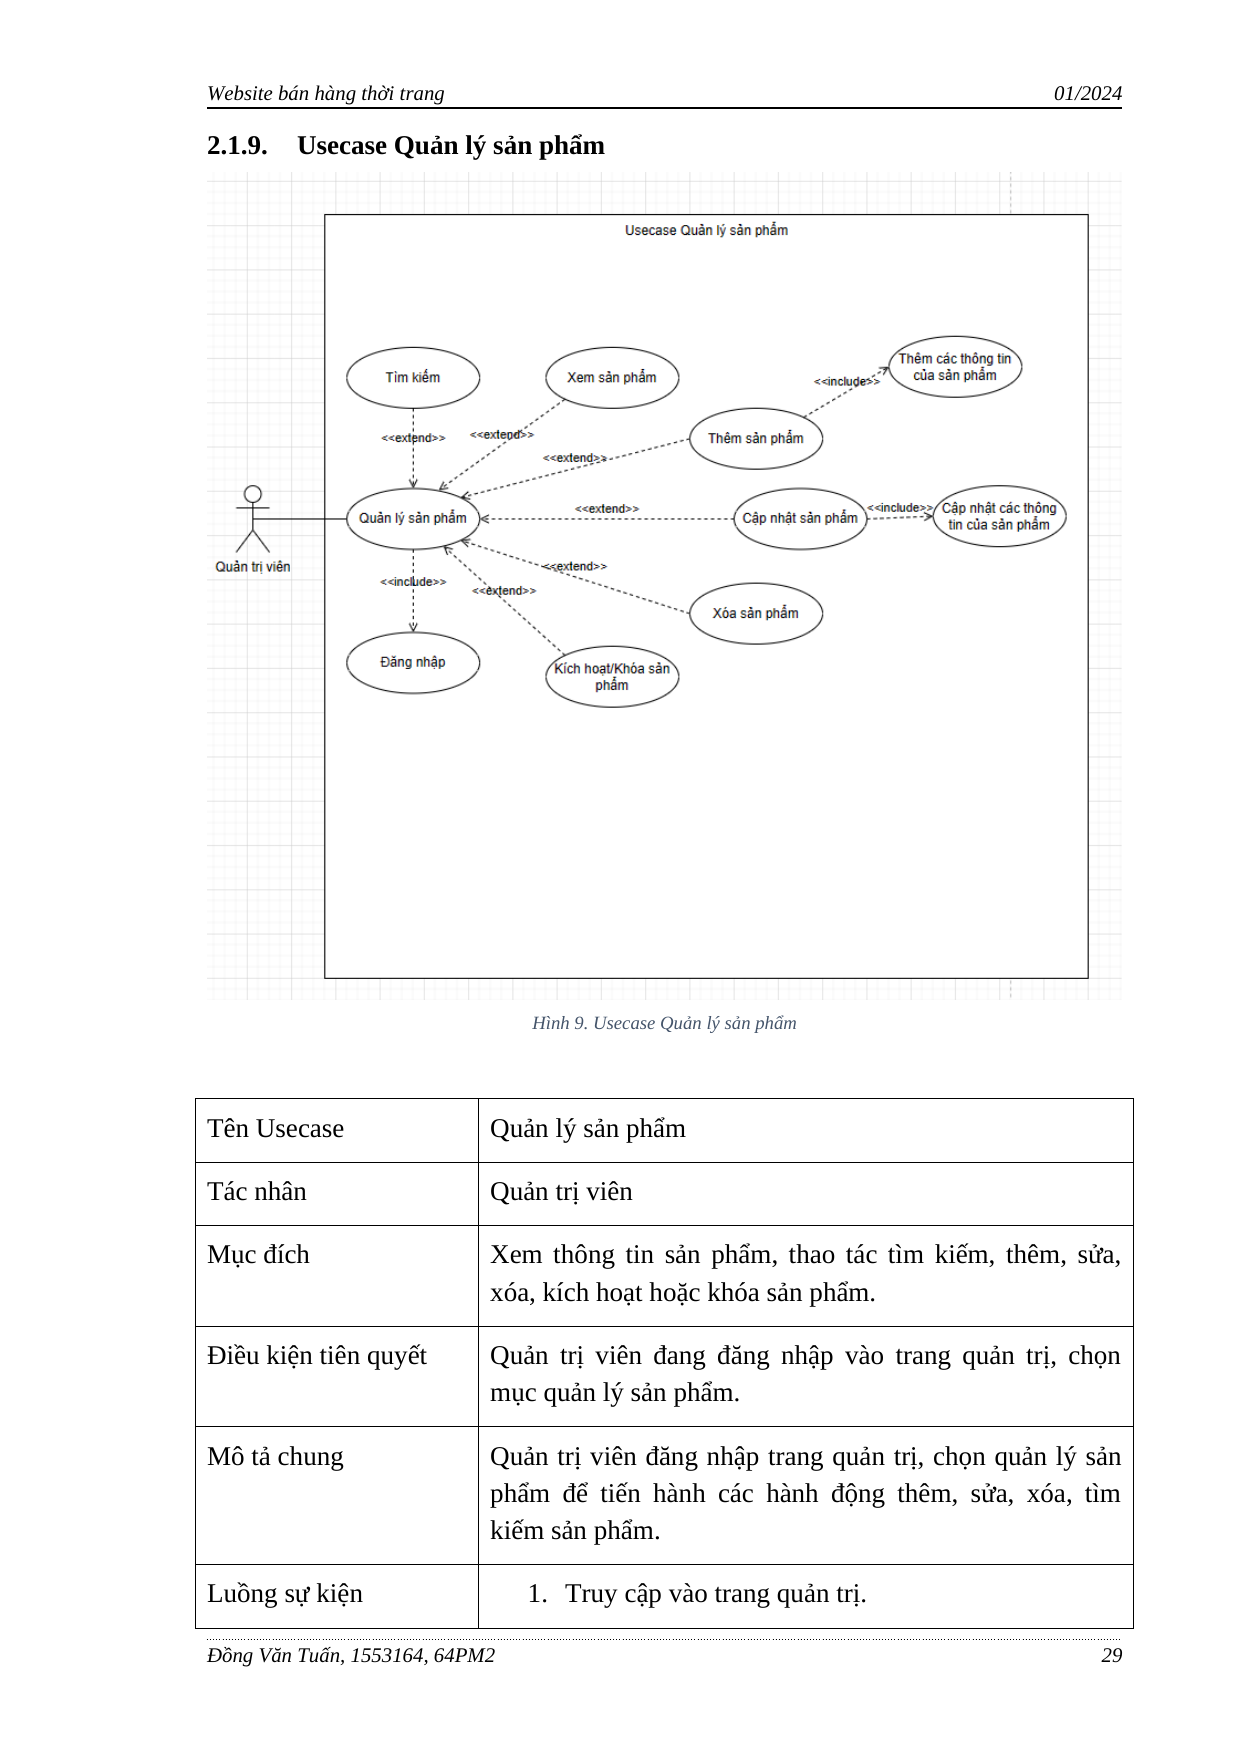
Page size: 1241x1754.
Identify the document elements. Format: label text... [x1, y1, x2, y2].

table_cell Mô tả chung [196, 1427, 478, 1564]
table_header Quản lý sản phẩm [479, 1099, 1133, 1162]
table_header Tên Usecase [196, 1099, 478, 1162]
table_cell Luồng sự kiện [196, 1565, 478, 1627]
picture [207, 172, 1122, 1000]
subtitle Usecase Quản lý sản phẩm [207, 129, 1122, 160]
table_cell Tác nhân [196, 1163, 478, 1225]
table_cell Quản trị viên đăng nhập trang quản trị, chọn quản lý sản phẩm để tiến hành các hành động thêm, sửa, xóa, tìm kiếm sản phẩm. [479, 1427, 1133, 1564]
table_cell Điều kiện tiên quyết [196, 1327, 478, 1426]
table_cell Quản trị viên [479, 1163, 1133, 1225]
table_cell Quản trị viên đang đăng nhập vào trang quản trị, chọn mục quản lý sản phẩm. [479, 1327, 1133, 1426]
table_cell Mục đích [196, 1226, 478, 1326]
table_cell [479, 1565, 1133, 1627]
table_cell Xem thông tin sản phẩm, thao tác tìm kiếm, thêm, sửa, xóa, kích hoạt hoặc khóa sản phẩm. [479, 1226, 1133, 1326]
